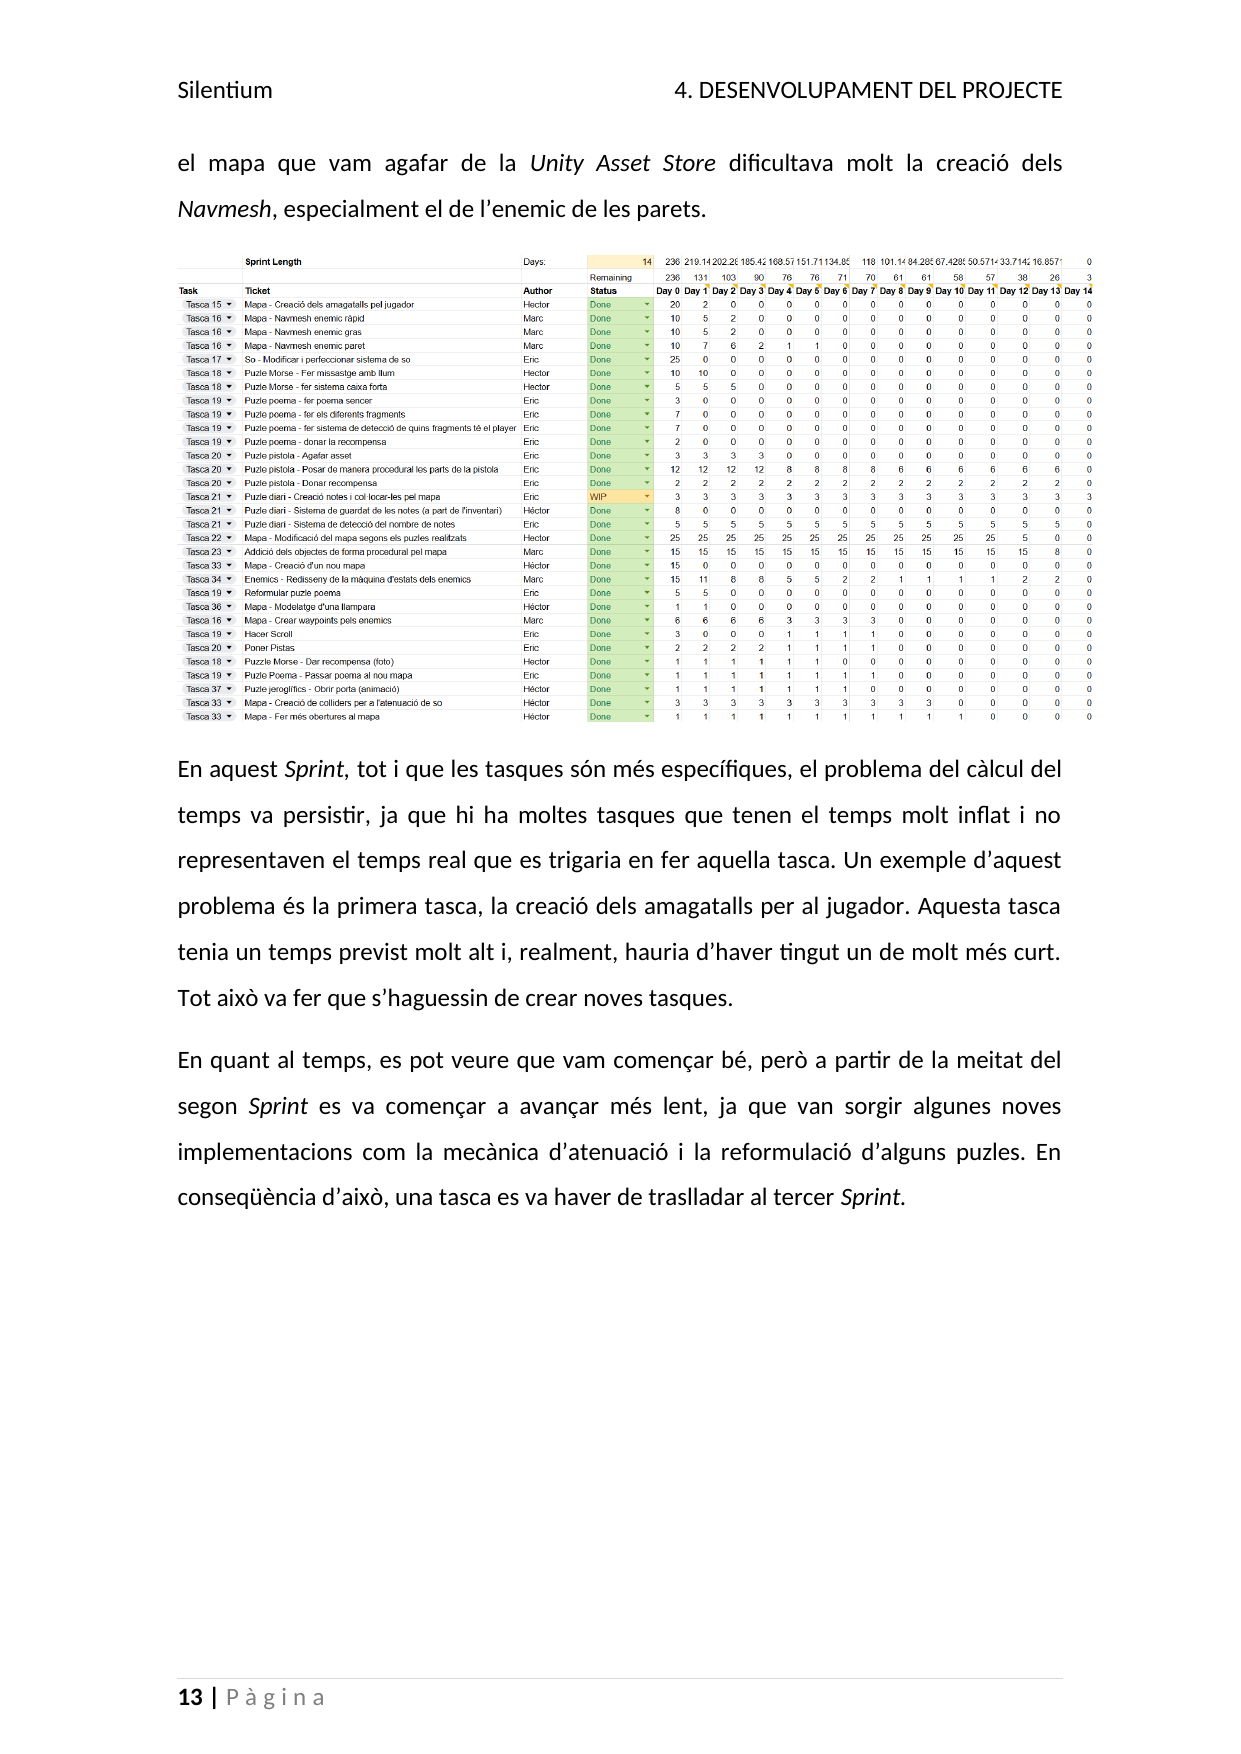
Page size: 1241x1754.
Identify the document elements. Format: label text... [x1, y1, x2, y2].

text En quant al temps, es pot veure que vam començar bé, però a partir de la meitat del segon Sprint es va començar a avançar més lent, ja que van sorgir algunes noves implementacions com la mecànica d’atenuació i la reformulació d’alguns puzles. En conseqüència d’això, una tasca es va haver de traslladar al tercer Sprint. [177, 1044, 1063, 1212]
picture [177, 255, 1093, 722]
text En aquest Sprint, tot i que les tasques són més específiques, el problema del càlcul del temps va persistir, ja que hi ha moltes tasques que tenen el temps molt inflat i no representaven el temps real que es trigaria en fer aquella tasca. Un exemple d’aquest problema és la primera tasca, la creació dels amagatalls per al jugador. Aquesta tasca tenia un temps previst molt alt i, realment, hauria d’haver tingut un de molt més curt. Tot això va fer que s’haguessin de crear noves tasques. [177, 753, 1063, 1012]
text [177, 148, 1063, 224]
